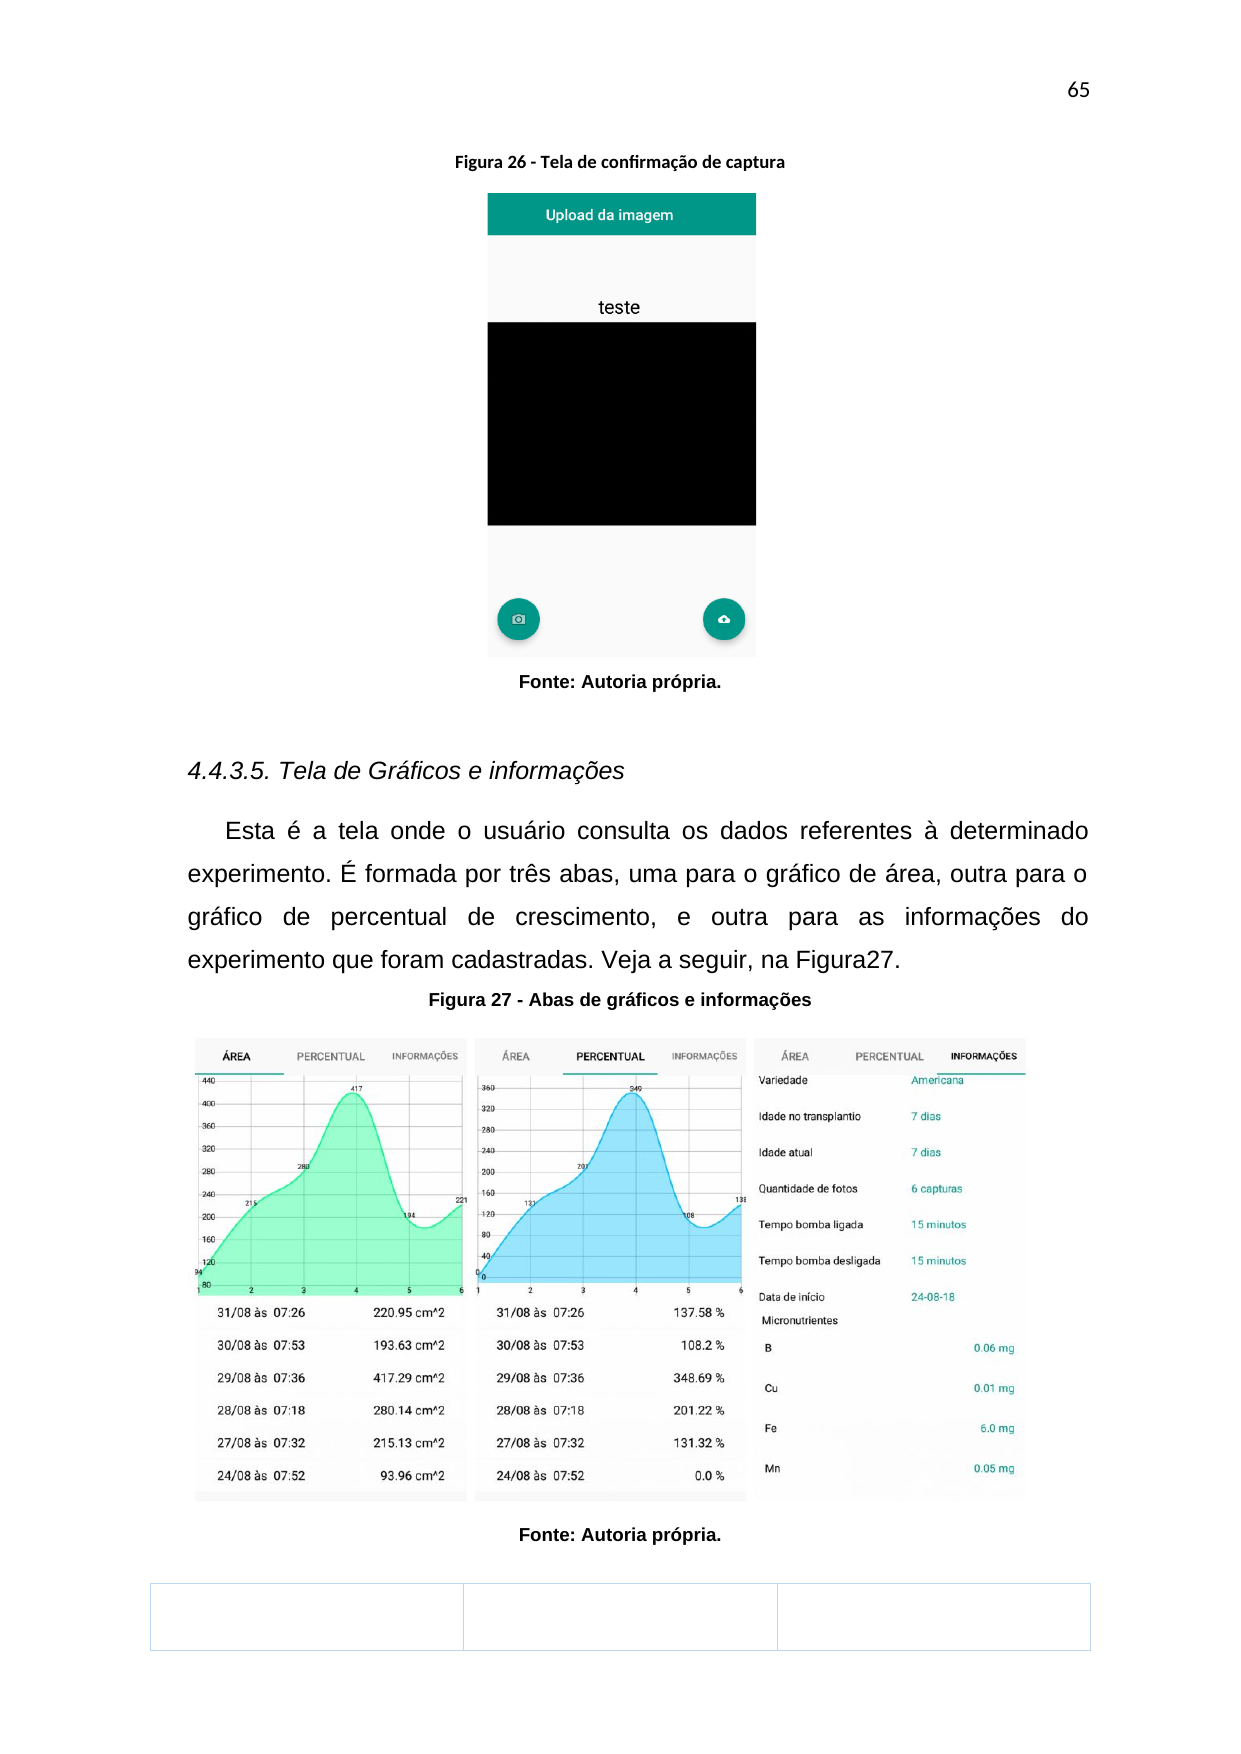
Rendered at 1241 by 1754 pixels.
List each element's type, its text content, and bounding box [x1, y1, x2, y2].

text Fonte: Autoria própria. [150, 671, 1090, 692]
text Esta é a tela onde o usuário consulta os dados referentes à determinado experimento. É formada por três abas, uma para o gráfico de área, outra para o gráfico de percentual de crescimento, e outra para as informações do experimento que foram cadastradas. Veja a seguir, na Figura27. [187, 816, 1090, 974]
text Figura 26 - Tela de confirmação de captura [150, 150, 1090, 173]
text 4.4.3.5. Tela de Gráficos e informações [187, 756, 1090, 785]
text Figura 27 - Abas de gráficos e informações [150, 988, 1090, 1010]
text Fonte: Autoria própria. [150, 1523, 1090, 1545]
picture [487, 193, 757, 657]
picture [187, 1030, 1033, 1509]
